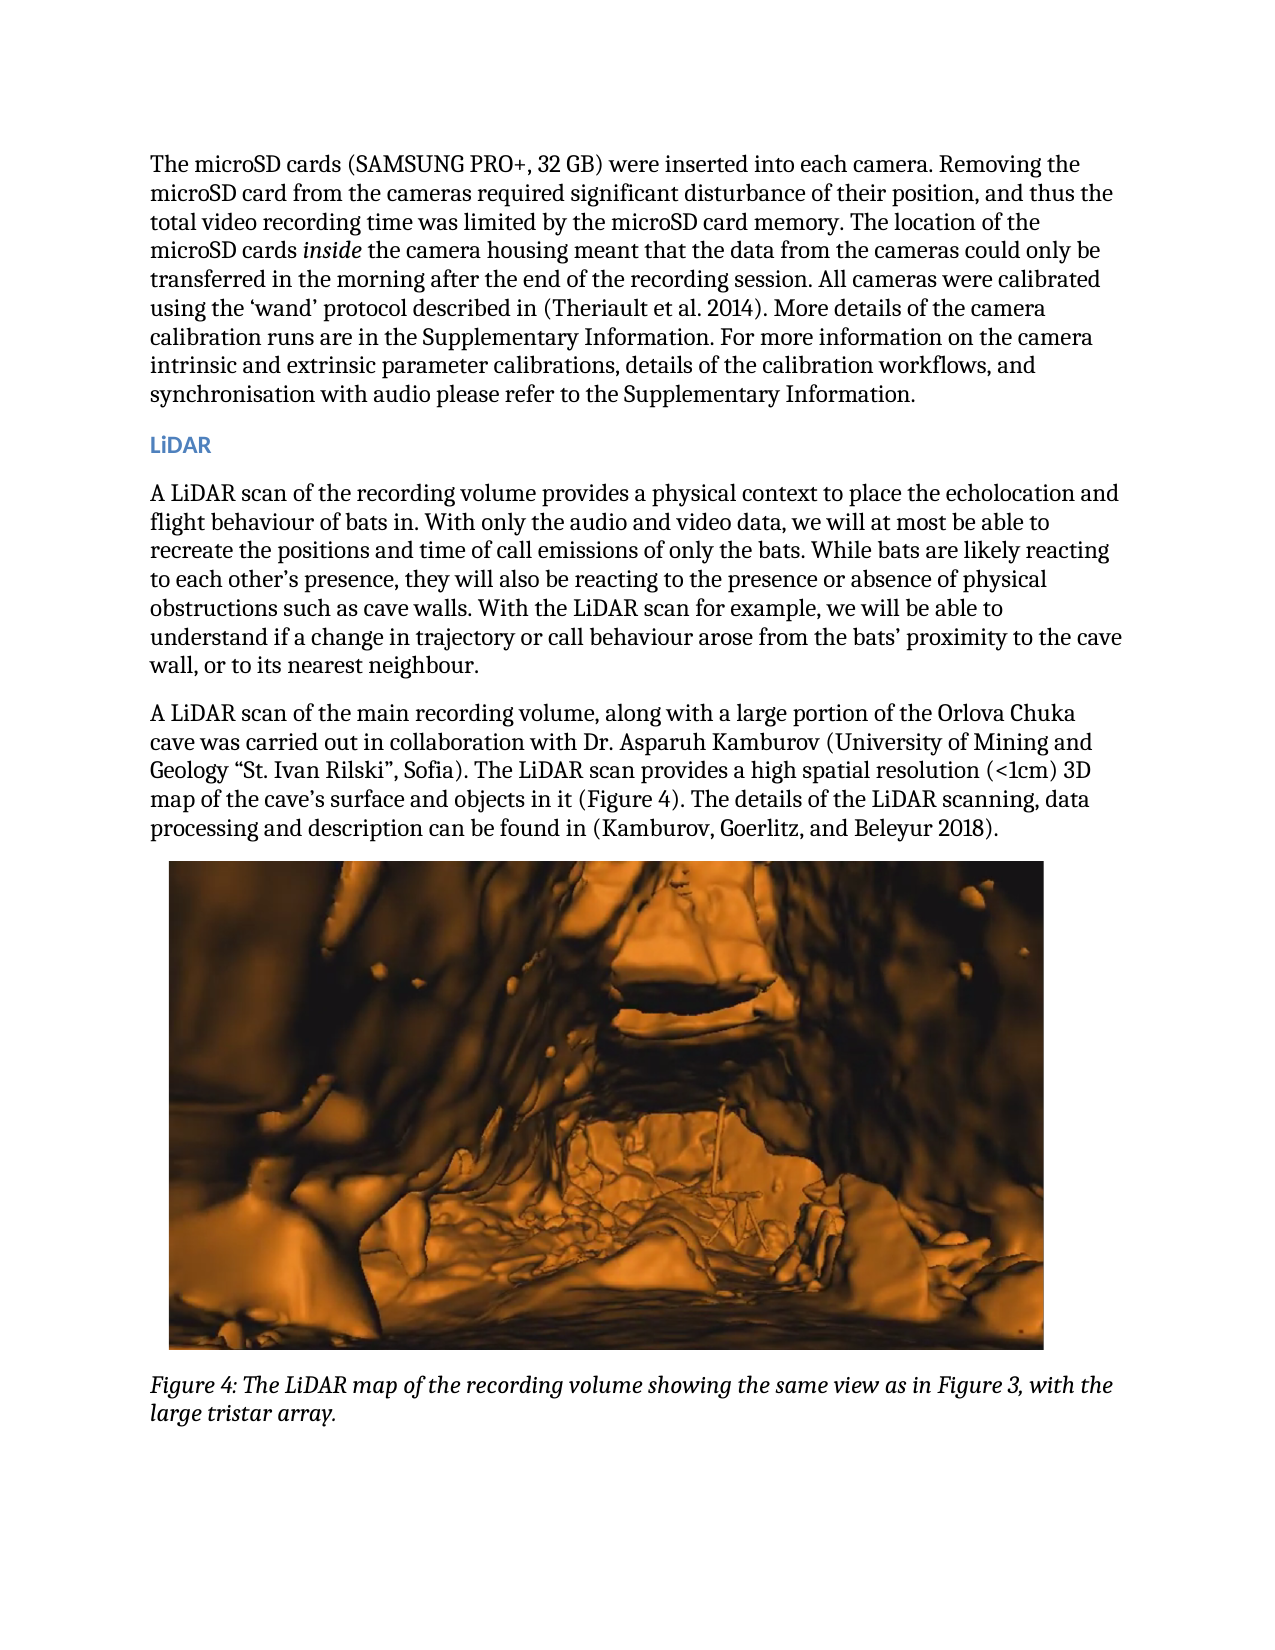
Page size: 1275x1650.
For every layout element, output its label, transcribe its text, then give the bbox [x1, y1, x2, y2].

text The microSD cards (SAMSUNG PRO+, 32 GB) were inserted into each camera. Removing the microSD card from the cameras required significant disturbance of their position, and thus the total video recording time was limited by the microSD card memory. The location of the microSD cards inside the camera housing meant that the data from the cameras could only be transferred in the morning after the end of the recording session. All cameras were calibrated using the ‘wand’ protocol described in (Theriault et al. 2014). More details of the camera calibration runs are in the Supplementary Information. For more information on the camera intrinsic and extrinsic parameter calibrations, details of the calibration workflows, and synchronisation with audio please refer to the Supplementary Information. [150, 150, 1125, 409]
text Figure 4: The LiDAR map of the recording volume showing the same view as in Figure 3, with the large tristar array. [150, 1371, 1125, 1428]
text A LiDAR scan of the main recording volume, along with a large portion of the Orlova Chuka cave was carried out in collaboration with Dr. Asparuh Kamburov (University of Mining and Geology “St. Ivan Rilski”, Sofia). The LiDAR scan provides a high spatial resolution (<1cm) 3D map of the cave’s surface and objects in it (Figure 4). The details of the LiDAR scanning, data processing and description can be found in (Kamburov, Goerlitz, and Beleyur 2018). [150, 699, 1125, 843]
subtitle LiDAR [150, 429, 1125, 460]
text A LiDAR scan of the recording volume provides a physical context to place the echolocation and flight behaviour of bats in. With only the audio and video data, we will at most be able to recreate the positions and time of call emissions of only the bats. While bats are likely reacting to each other’s presence, they will also be reacting to the presence or absence of physical obstructions such as cave walls. With the LiDAR scan for example, we will be able to understand if a change in trajectory or call behaviour arose from the bats’ proximity to the cave wall, or to its nearest neighbour. [150, 479, 1125, 680]
picture [168, 861, 1044, 1350]
